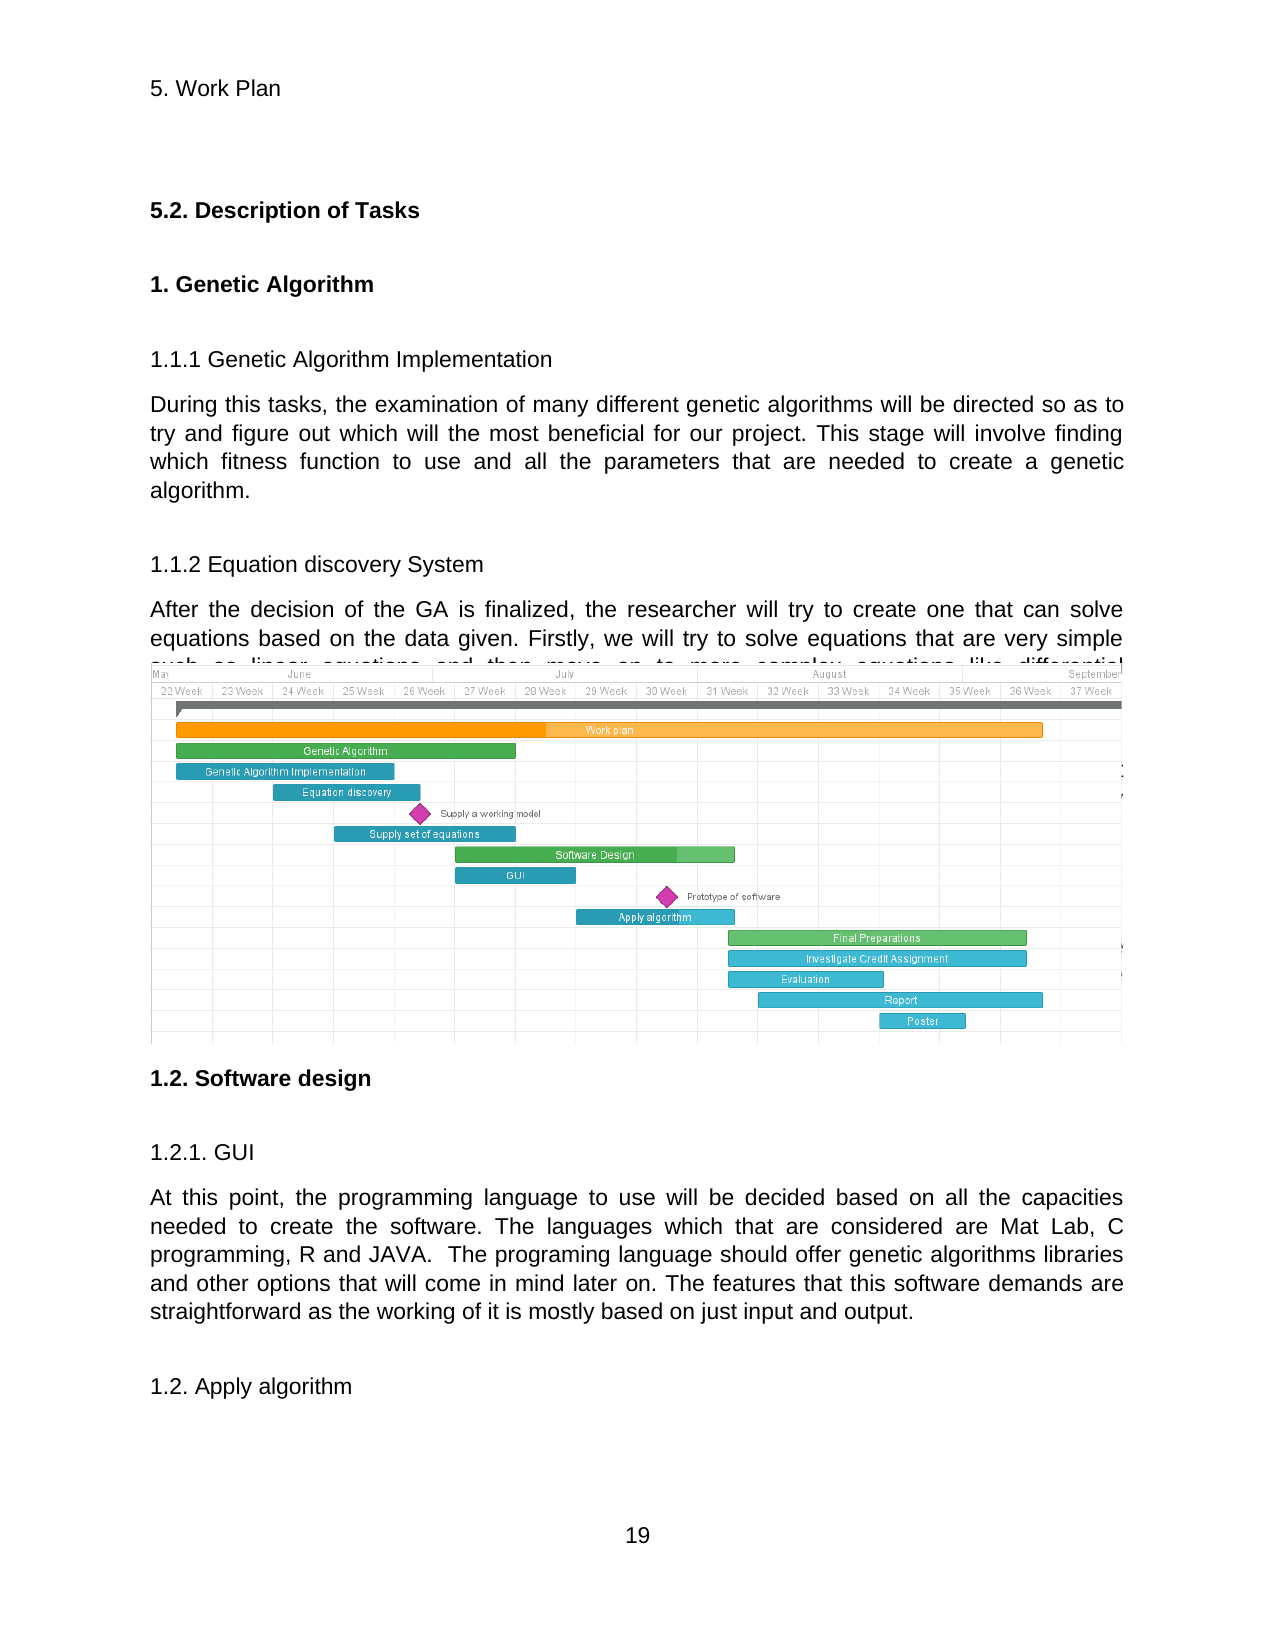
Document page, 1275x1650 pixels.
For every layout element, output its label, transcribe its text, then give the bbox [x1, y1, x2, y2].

text 1.1.1 Genetic Algorithm Implementation [150, 346, 1125, 372]
text 1.1.2 Equation discovery System [150, 551, 1125, 578]
text At this point, the programming language to use will be decided based on all the capacities needed to create the software. The languages which that are considered are Mat Lab, C programming, R and JAVA. The programing language should offer genetic algorithms libraries and other options that will come in mind later on. The features that this software demands are straightforward as the working of it is mostly based on just input and output. [150, 1184, 1125, 1324]
text 1.2. Software design [150, 1064, 1125, 1091]
text 1.2.1. GUI [150, 1139, 1125, 1166]
text 5.2. Description of Tasks [150, 197, 1125, 223]
text During this tasks, the examination of many different genetic algorithms will be directed so as to try and figure out which will the most beneficial for our project. This stage will involve finding which fitness function to use and all the parameters that are needed to create a genetic algorithm. [150, 391, 1125, 503]
text 1.2. Apply algorithm [150, 1373, 1125, 1399]
text After the decision of the GA is finalized, the researcher will try to create one that can solve equations based on the data given. Firstly, we will try to solve equations that are very simple such as linear equations and then move on to more complex equations like differential equations which is our goal. [150, 596, 1125, 708]
picture [150, 663, 1122, 1044]
text 1. Genetic Algorithm [150, 271, 1125, 298]
